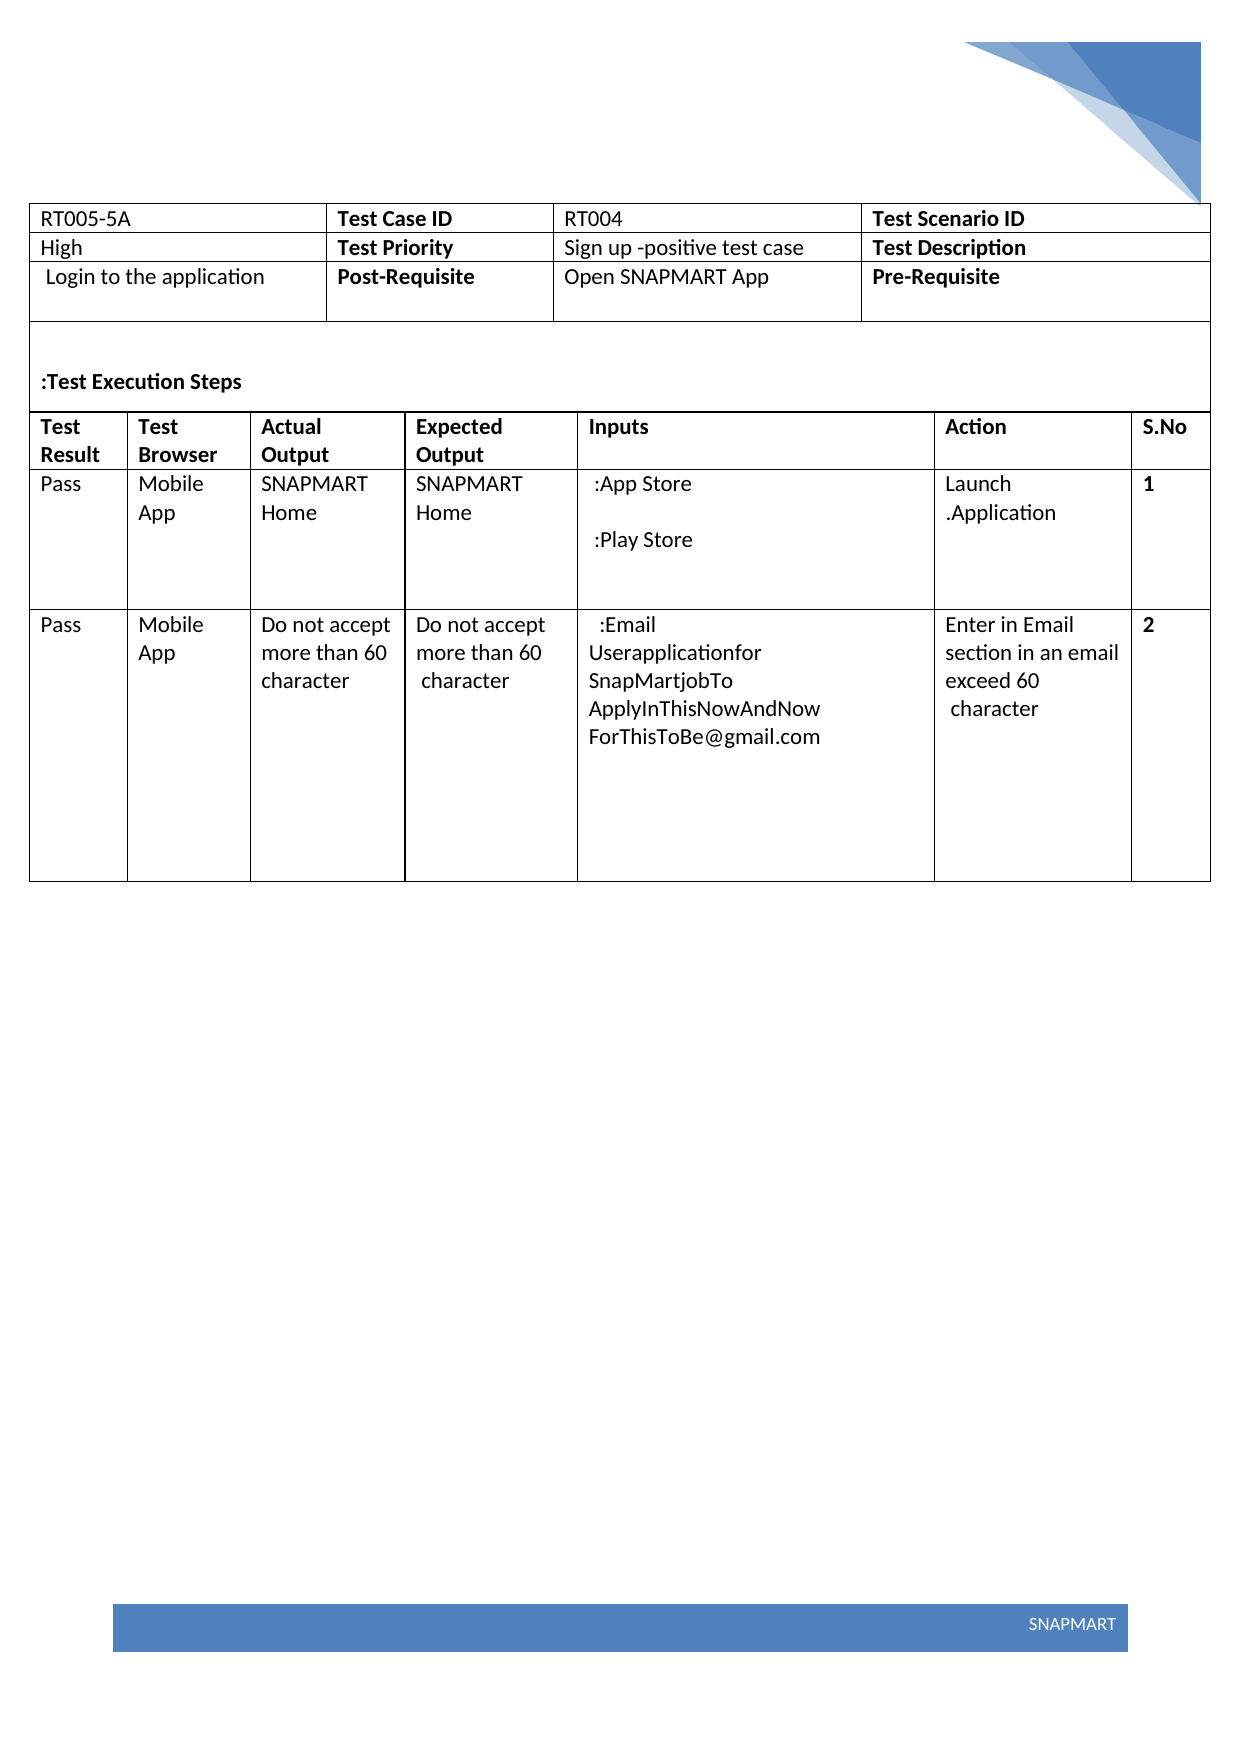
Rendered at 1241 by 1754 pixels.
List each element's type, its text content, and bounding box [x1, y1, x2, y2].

picture [963, 42, 1201, 203]
table_cell 2 [1132, 610, 1210, 881]
table_cell Launch Application. [935, 470, 1131, 609]
table_cell Inputs [578, 413, 934, 468]
table_cell Mobile App [128, 610, 250, 881]
table_cell Pre-Requisite [862, 262, 1210, 321]
table_cell Pass [30, 610, 127, 881]
table_cell Action [935, 413, 1131, 468]
table_cell Login to the application [30, 262, 326, 321]
table_cell SNAPMART Home [251, 470, 404, 609]
table_cell Email: Userapplicationfor SnapMartjobTo ApplyInThisNowAndNow ForThisToBe@gmail.com [578, 610, 934, 881]
table_cell Test Description [862, 233, 1210, 261]
table_header RT005-5A [30, 204, 326, 232]
table_cell Do not accept more than 60 character [406, 610, 577, 881]
table_cell Mobile App [128, 470, 250, 609]
table_cell Do not accept more than 60 character [251, 610, 404, 881]
table_cell Actual Output [251, 413, 404, 468]
table_cell Test Browser [128, 413, 250, 468]
table_cell Pass [30, 470, 127, 609]
table_cell SNAPMART Home [406, 470, 577, 609]
table_cell 1 [1132, 470, 1210, 609]
table_cell Enter in Email section in an email exceed 60 character [935, 610, 1131, 881]
table_cell High [30, 233, 326, 261]
table_header Test Scenario ID [862, 204, 1210, 232]
table_cell Test Result [30, 413, 127, 468]
table_cell Sign up -positive test case [554, 233, 861, 261]
table_cell Test Execution Steps: [30, 322, 1210, 411]
table_cell Expected Output [406, 413, 577, 468]
table_cell Open SNAPMART App [554, 262, 861, 321]
table_cell S.No [1132, 413, 1210, 468]
table_cell Test Priority [327, 233, 553, 261]
table_cell App Store: Play Store: [578, 470, 934, 609]
table_header Test Case ID [327, 204, 553, 232]
table_header RT004 [554, 204, 861, 232]
table_cell Post-Requisite [327, 262, 553, 321]
